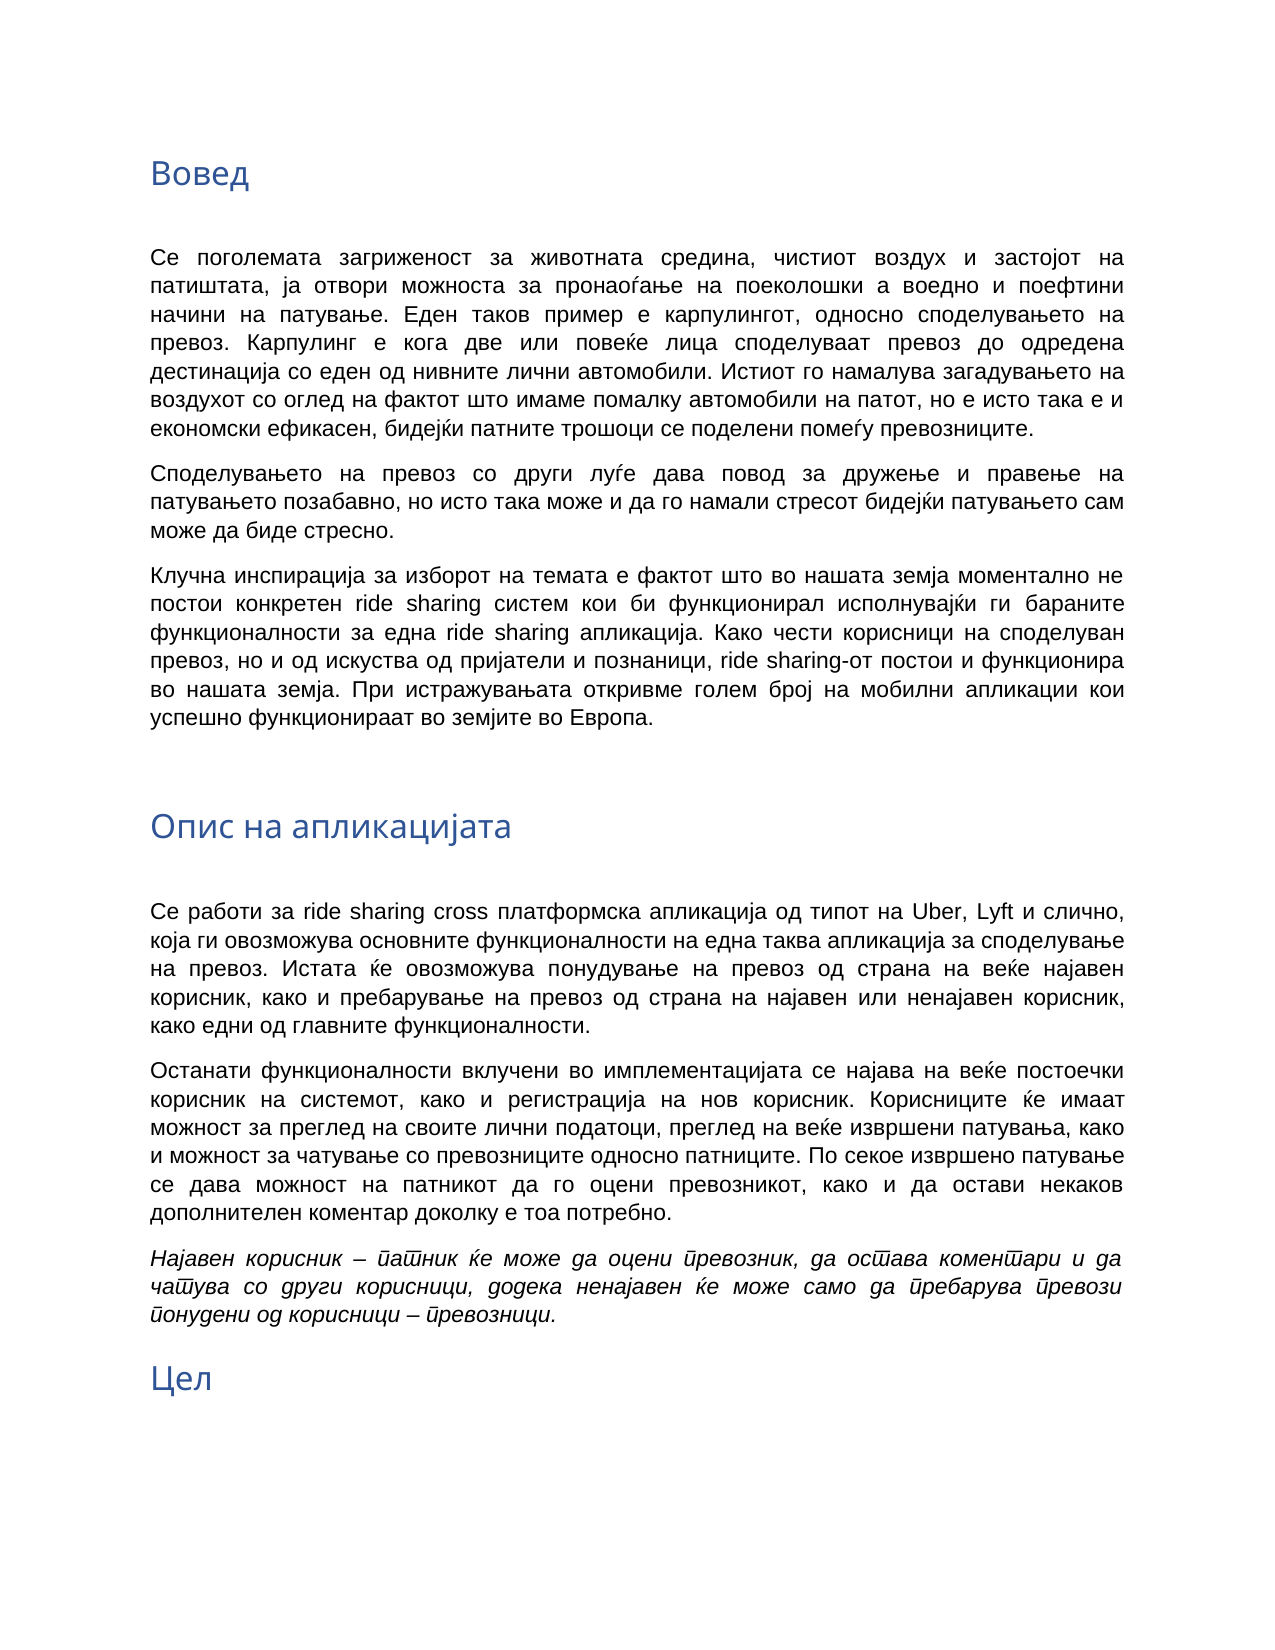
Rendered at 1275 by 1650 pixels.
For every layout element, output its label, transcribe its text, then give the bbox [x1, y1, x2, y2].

subtitle Опис на апликацијата [150, 802, 1125, 848]
subtitle Цел [150, 1355, 1125, 1400]
text Споделувањето на превоз со други луѓе дава повод за дружење и правење на патувањето позабавно, но исто така може и да го намали стресот бидејќи патувањето сам може да биде стресно. [150, 460, 1125, 543]
subtitle Вовед [150, 150, 1125, 195]
text Клучна инспирација за изборот на темата е фактот што во нашата земја моментално не постои конкретен ride sharing систем кои би функционирал исполнувајќи ги бараните функционалности за една ride sharing апликација. Како чести корисници на споделуван превоз, но и од искуства од пријатели и познаници, ride sharing-от постои и функционира во нашата земја. При истражувањата откривме голем број на мобилни апликации кои успешно функционираат во земјите во Европа. [150, 562, 1125, 730]
text Најавен корисник – патник ќе може да оцени превозник, да остава коментари и да чатува со други корисници, додека ненајавен ќе може само да пребарува превози понудени од корисници – превозници. [150, 1244, 1125, 1328]
text Останати функционалности вклучени во имплементацијата се најава на веќе постоечки корисник на системот, како и регистрација на нов корисник. Корисниците ќе имаат можност за преглед на своите лични податоци, преглед на веќе извршени патувања, како и можност за чатување со превозниците односно патниците. По секое извршено патување се дава можност на патникот да го оцени превозникот, како и да остави некаков дополнителен коментар доколку е тоа потребно. [150, 1057, 1125, 1226]
text Се работи за ride sharing cross платформска aпликација од типот на Uber, Lyft и слично, која ги овозможува основните функционалности на една таква апликација за споделување на превоз. Истата ќе овозможува понудување на превоз од страна на веќе најавен корисник, како и пребарување на превоз од страна на најавен или ненајавен корисник, како едни од главните функционалности. [150, 898, 1125, 1038]
text Се поголемата загриженост за животната средина, чистиот воздух и застојот на патиштата, ја отвори можноста за пронаоѓање на поеколошки а воедно и поефтини начини на патување. Еден таков пример е карпулингот, односно споделувањето на превоз. Карпулинг е кога две или повеќе лица споделуваат превоз до одредена дестинација со еден од нивните лични автомобили. Истиот го намалува загадувањето на воздухот со оглед на фактот што имаме помалку автомобили на патот, но е исто така е и економски ефикасен, бидејќи патните трошоци се поделени помеѓу превозниците. [150, 244, 1125, 441]
